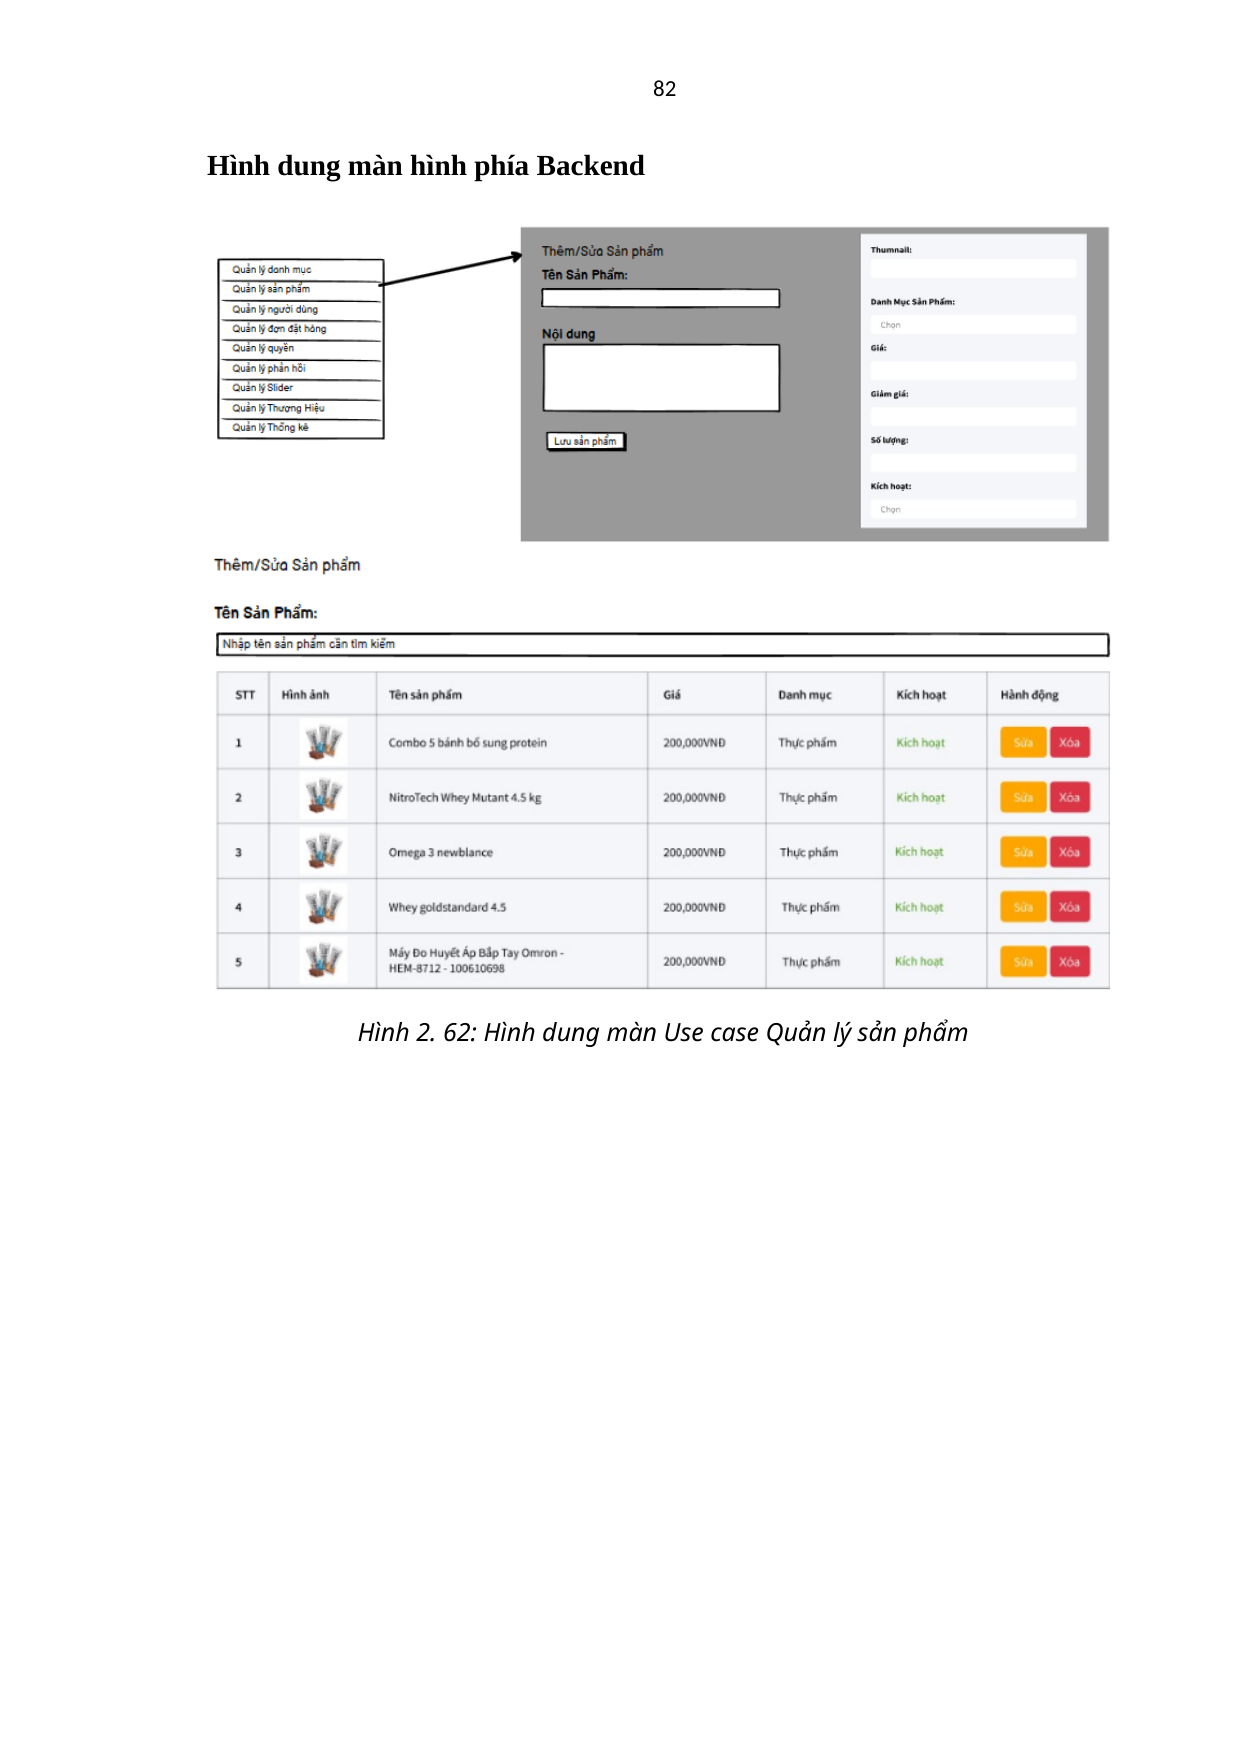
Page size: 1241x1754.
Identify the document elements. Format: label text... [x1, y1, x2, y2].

text Hình dung màn hình phía Backend [207, 148, 1122, 181]
picture [206, 551, 1123, 997]
picture [212, 200, 1117, 549]
text Hình 2. 62: Hình dung màn Use case Quản lý sản phẩm [207, 1015, 1122, 1049]
